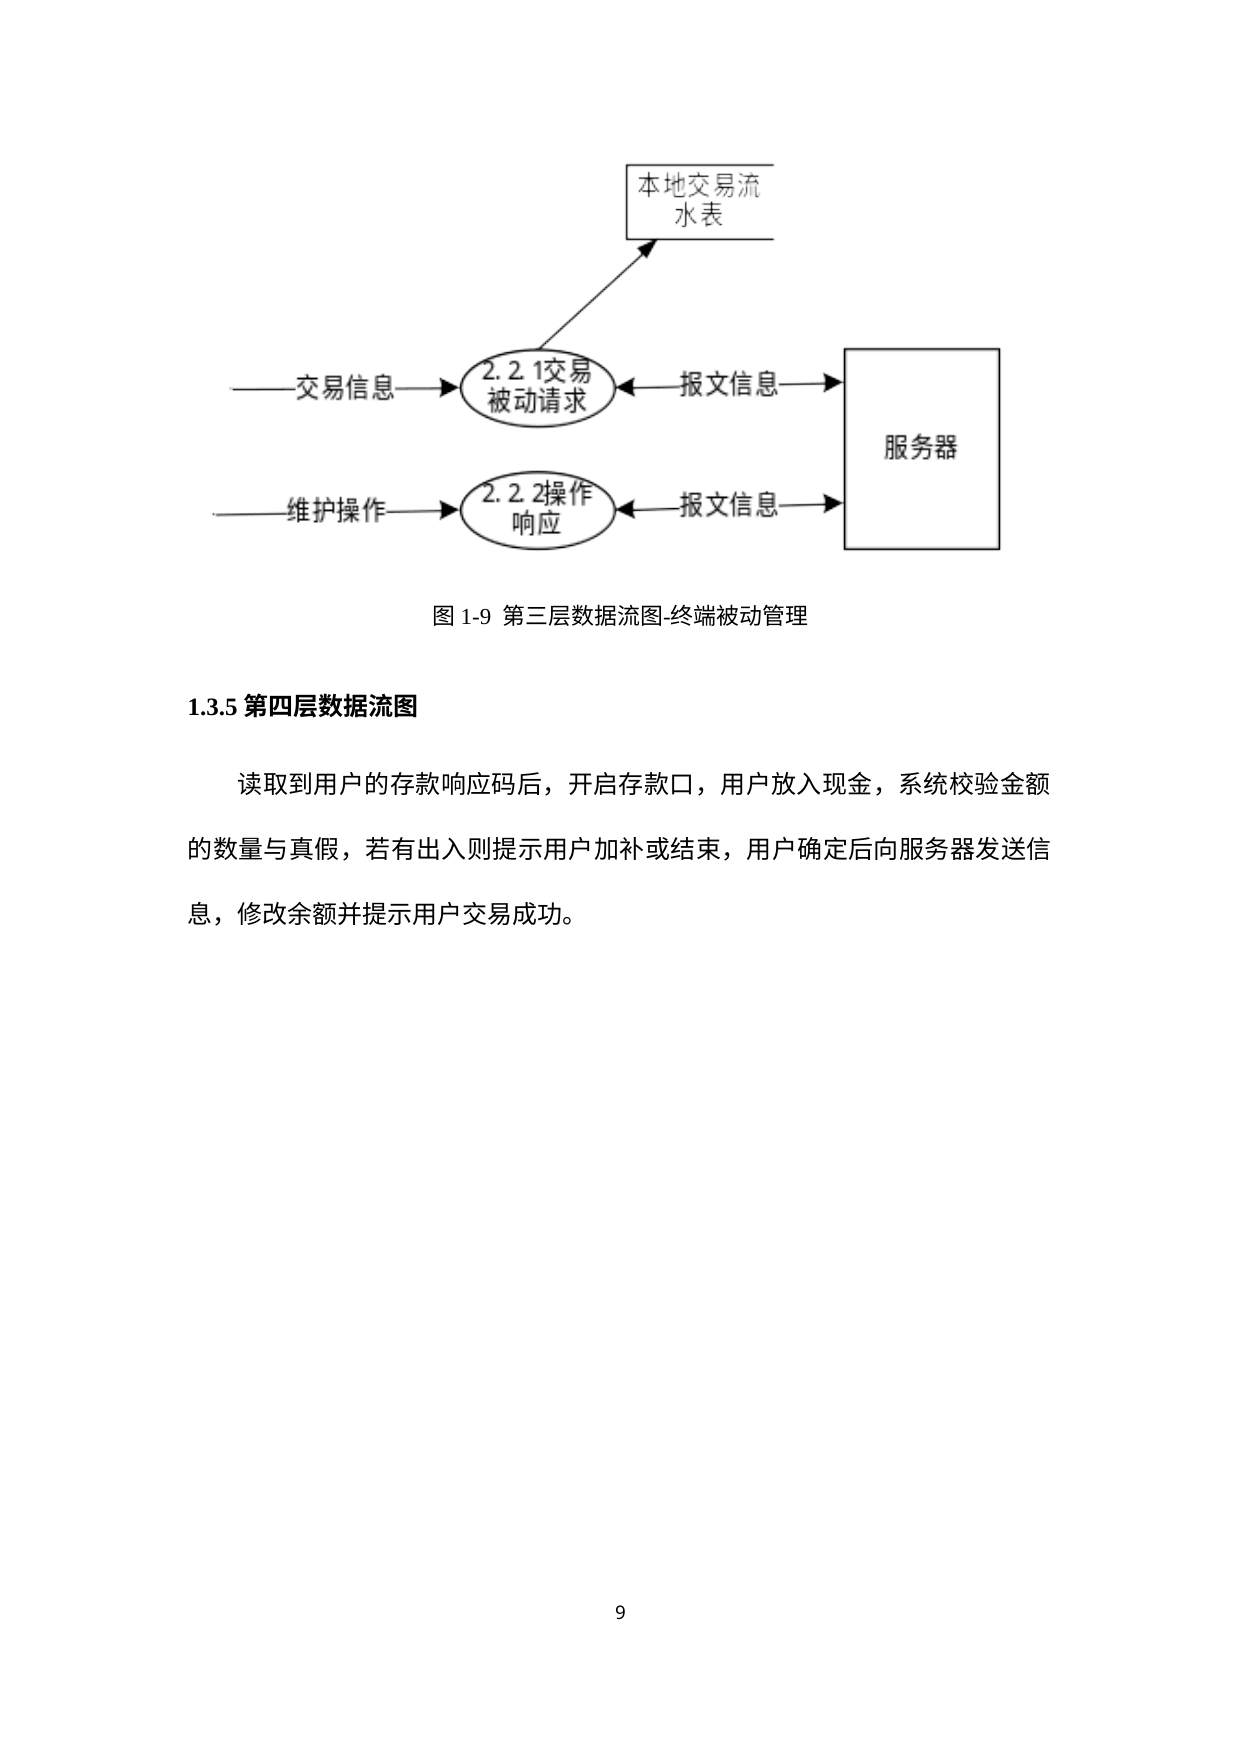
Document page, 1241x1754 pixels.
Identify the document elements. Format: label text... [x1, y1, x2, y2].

text 图 -9 第三层数据流图-终端被动管理 [187, 582, 1053, 647]
subtitle 第四层数据流图 [187, 672, 1053, 737]
text 读取到用户的存款响应码后，开启存款口，用户放入现金，系统校验金额的数量与真假，若有出入则提示用户加补或结束，用户确定后向服务器发送信息，修改余额并提示用户交易成功。 [187, 750, 1053, 945]
